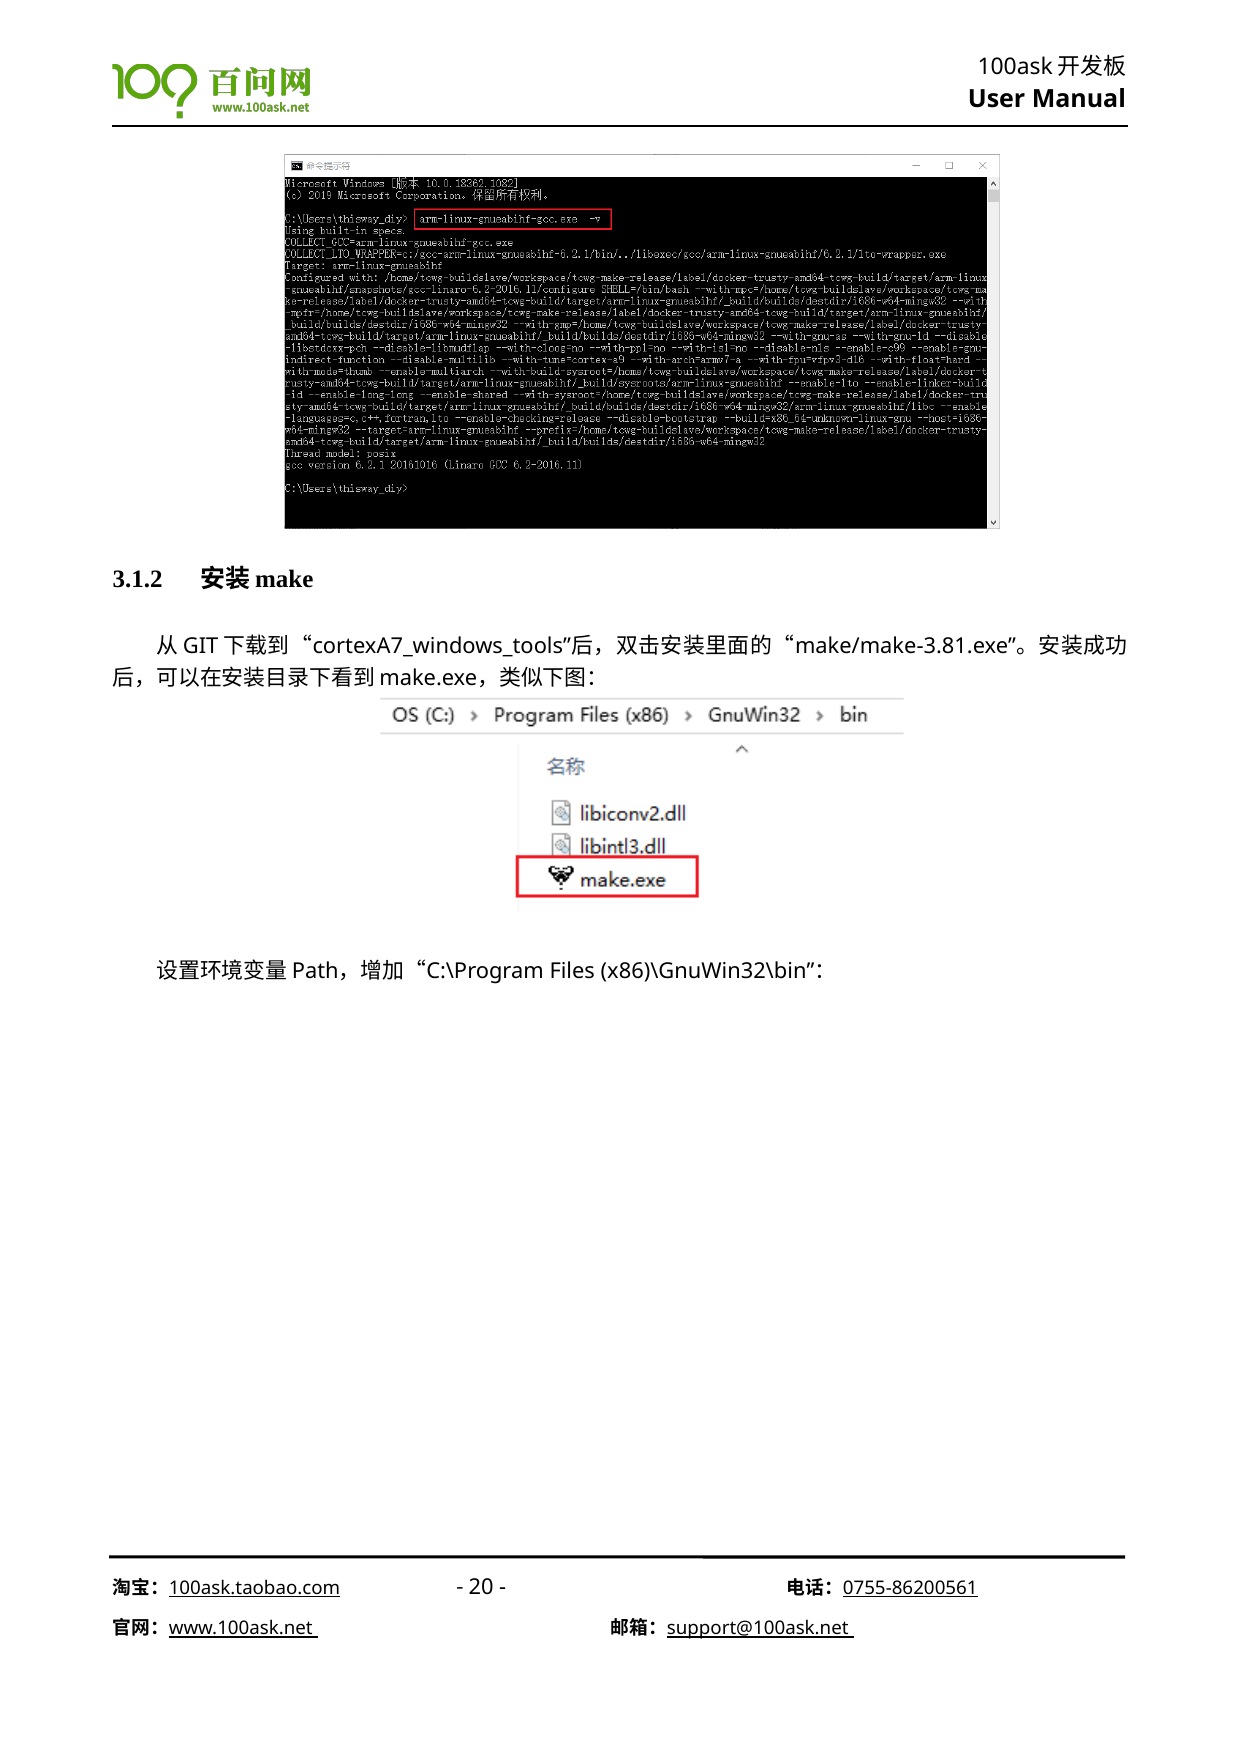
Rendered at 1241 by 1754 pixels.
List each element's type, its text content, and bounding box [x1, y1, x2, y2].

subtitle 3.1.2 安装make [112, 544, 1128, 609]
text 设置环境变量Path，增加“C:\Program Files (x86)\GnuWin32\bin”： [112, 952, 1128, 985]
picture [284, 154, 1000, 529]
picture [112, 64, 310, 124]
text 从GIT下载到“cortexA7_windows_tools”后，双击安装里面的“make/make-3.81.exe”。安装成功后，可以在安装目录下看到make.exe，类似下图： [112, 627, 1128, 692]
picture [380, 692, 904, 912]
